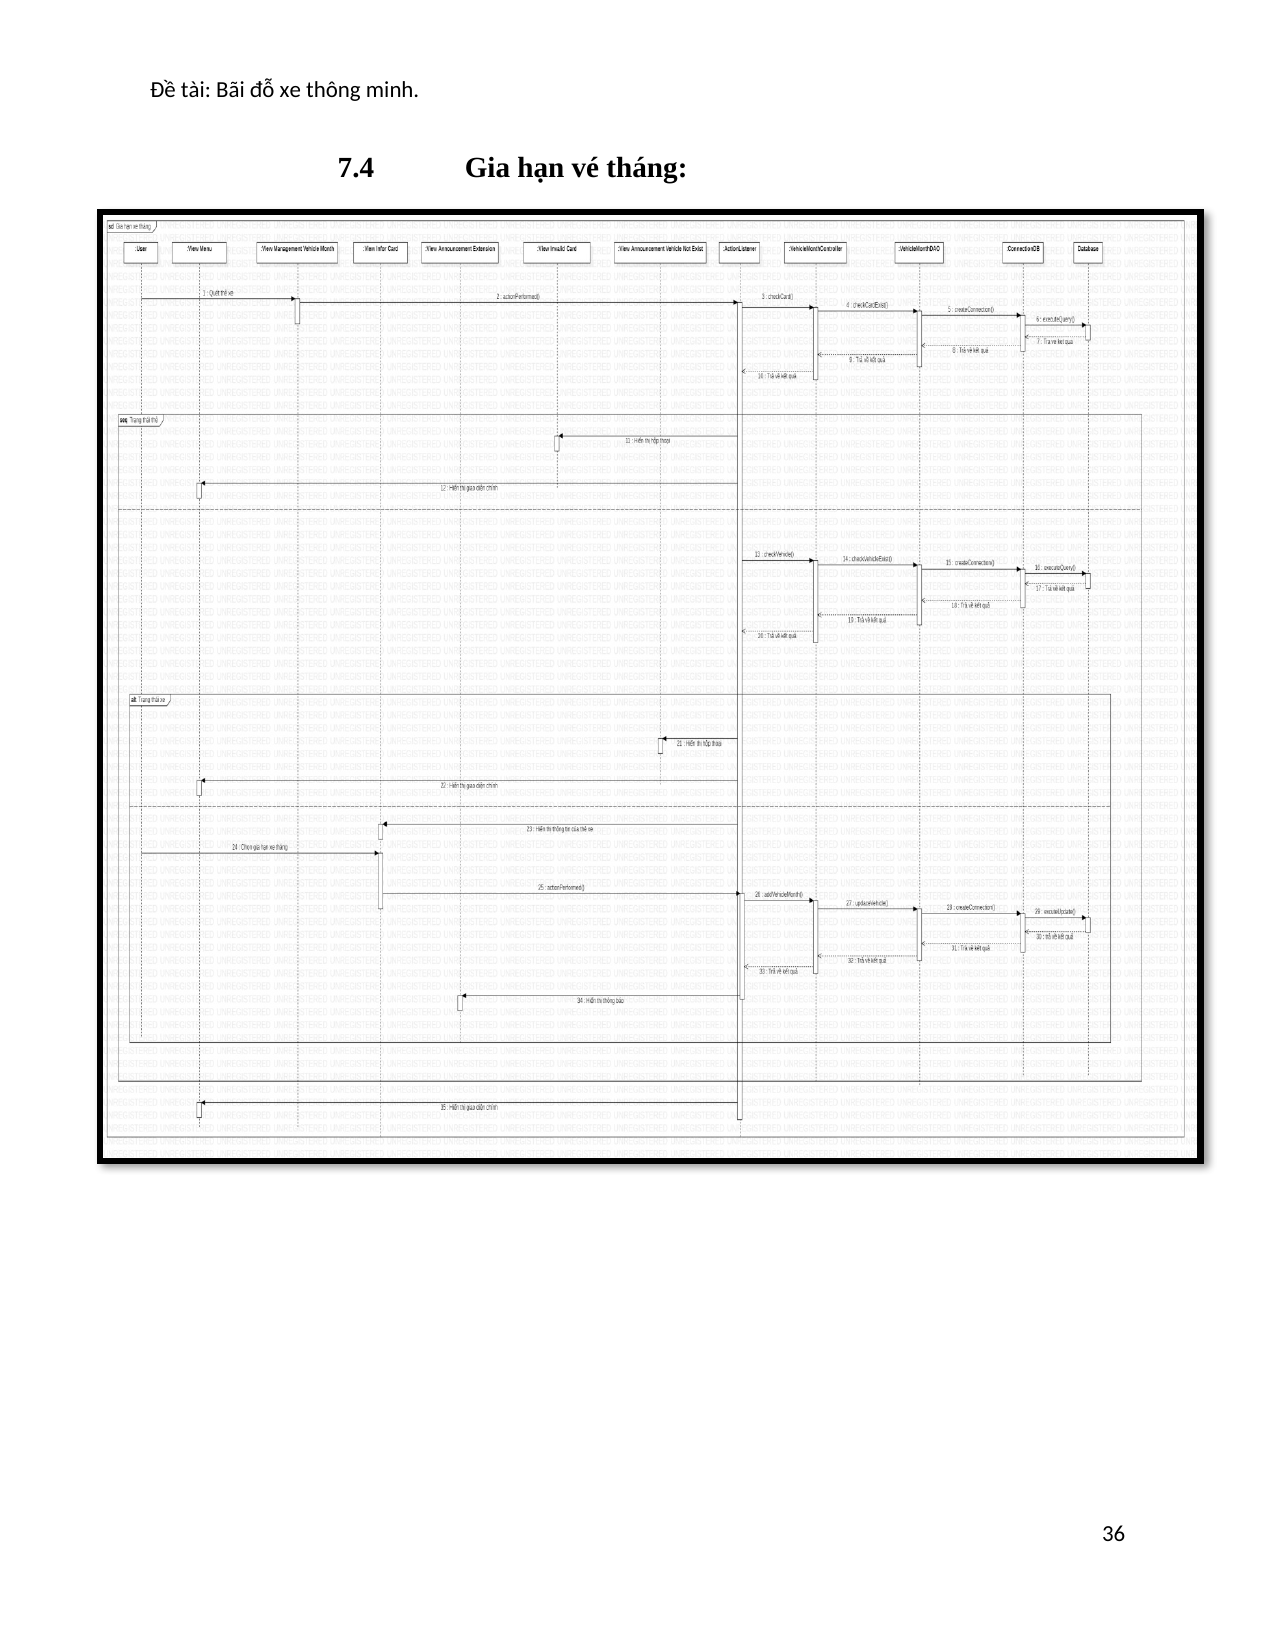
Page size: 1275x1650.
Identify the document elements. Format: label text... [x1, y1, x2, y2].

picture [103, 215, 1197, 1158]
text Gia hạn vé tháng: [337, 150, 1125, 183]
